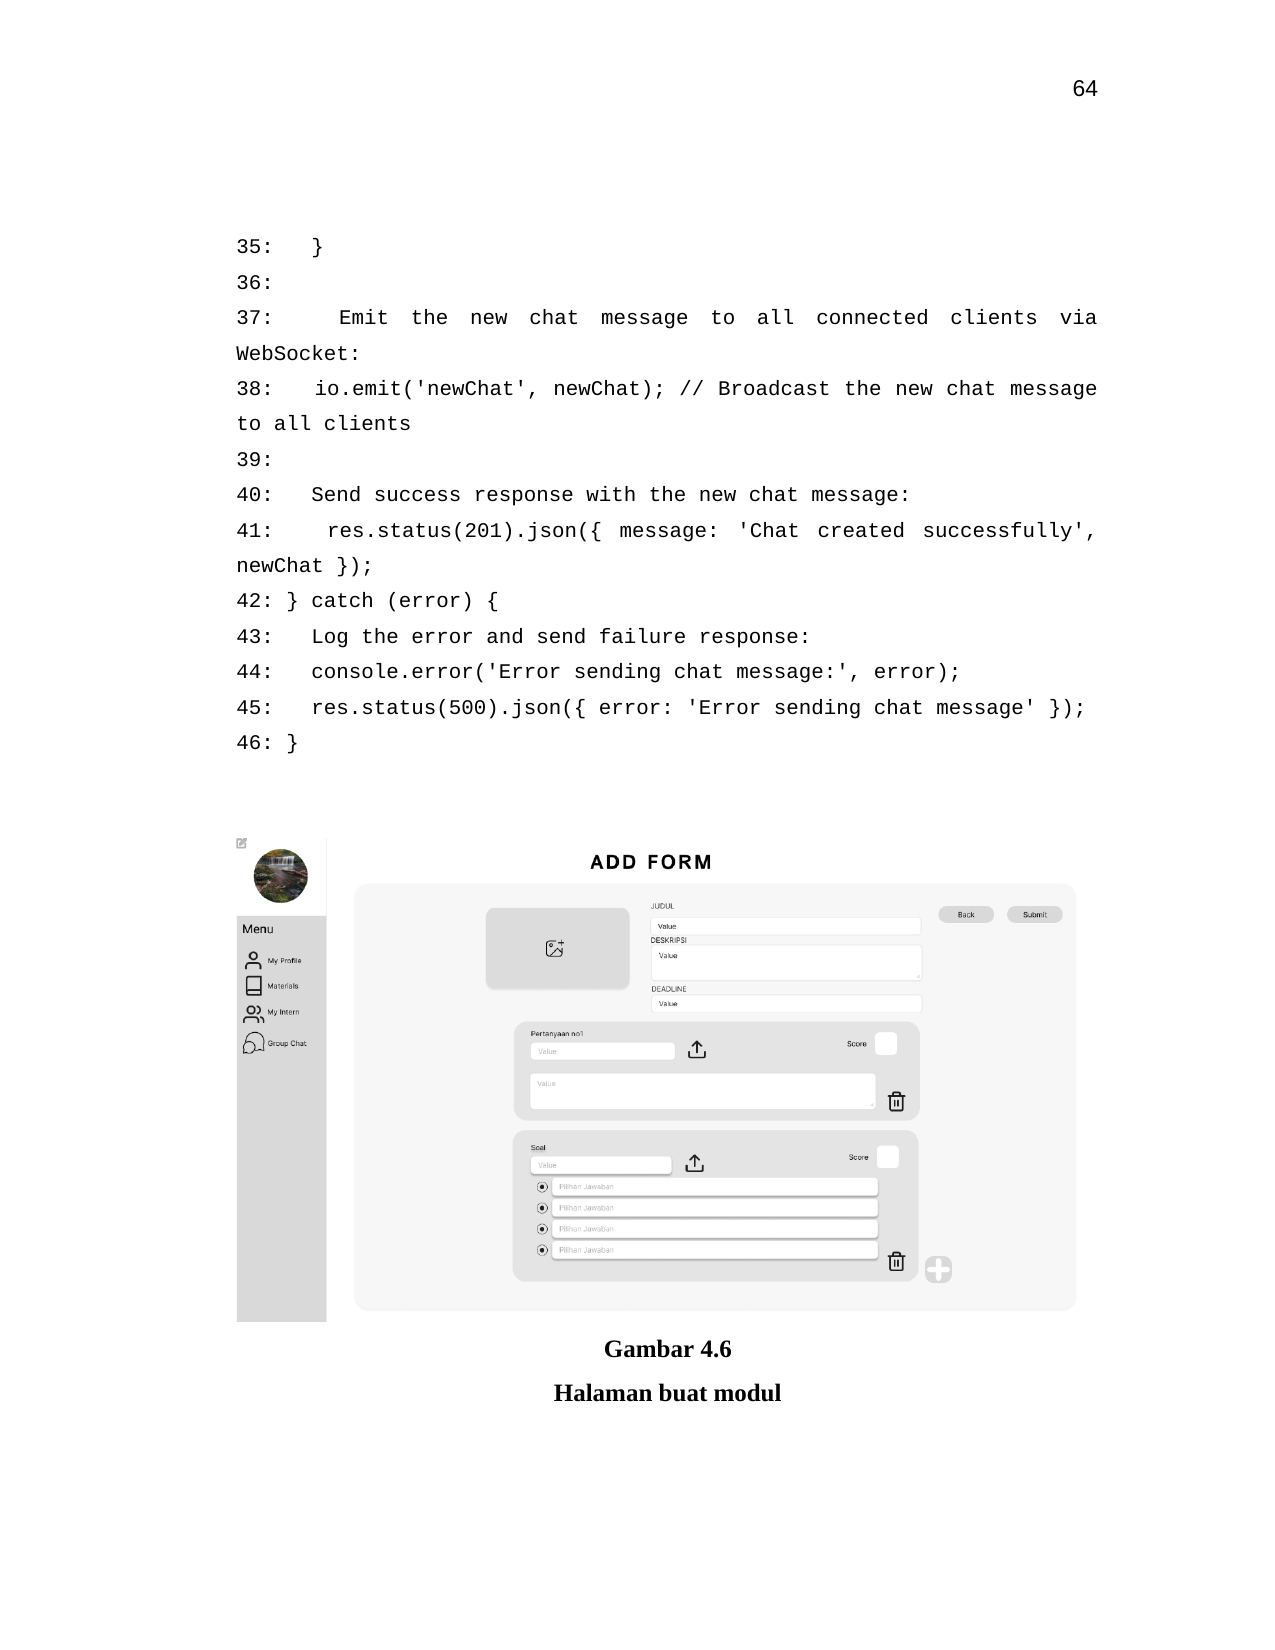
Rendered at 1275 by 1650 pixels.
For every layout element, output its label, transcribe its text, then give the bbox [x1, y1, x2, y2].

text 36: [236, 272, 1098, 295]
text 41: res.status(201).json({ message: 'Chat created successfully', newChat }); [236, 519, 1098, 579]
text 38: io.emit('newChat', newChat); // Broadcast the new chat message to all clients [236, 378, 1098, 437]
text 40: Send success response with the new chat message: [236, 484, 1098, 508]
text Halaman buat modul [237, 1378, 1098, 1406]
text 35: } [236, 236, 1098, 260]
text 37: Emit the new chat message to all connected clients via WebSocket: [236, 307, 1098, 366]
text 43: Log the error and send failure response: [236, 626, 1098, 649]
text 39: [236, 449, 1098, 472]
text 45: res.status(500).json({ error: 'Error sending chat message' }); [236, 697, 1098, 720]
text 46: } [236, 732, 1098, 756]
picture [236, 838, 1097, 1322]
text Gambar 4.6 [237, 1334, 1098, 1363]
text 42: } catch (error) { [236, 590, 1098, 614]
text 44: console.error('Error sending chat message:', error); [236, 661, 1098, 685]
